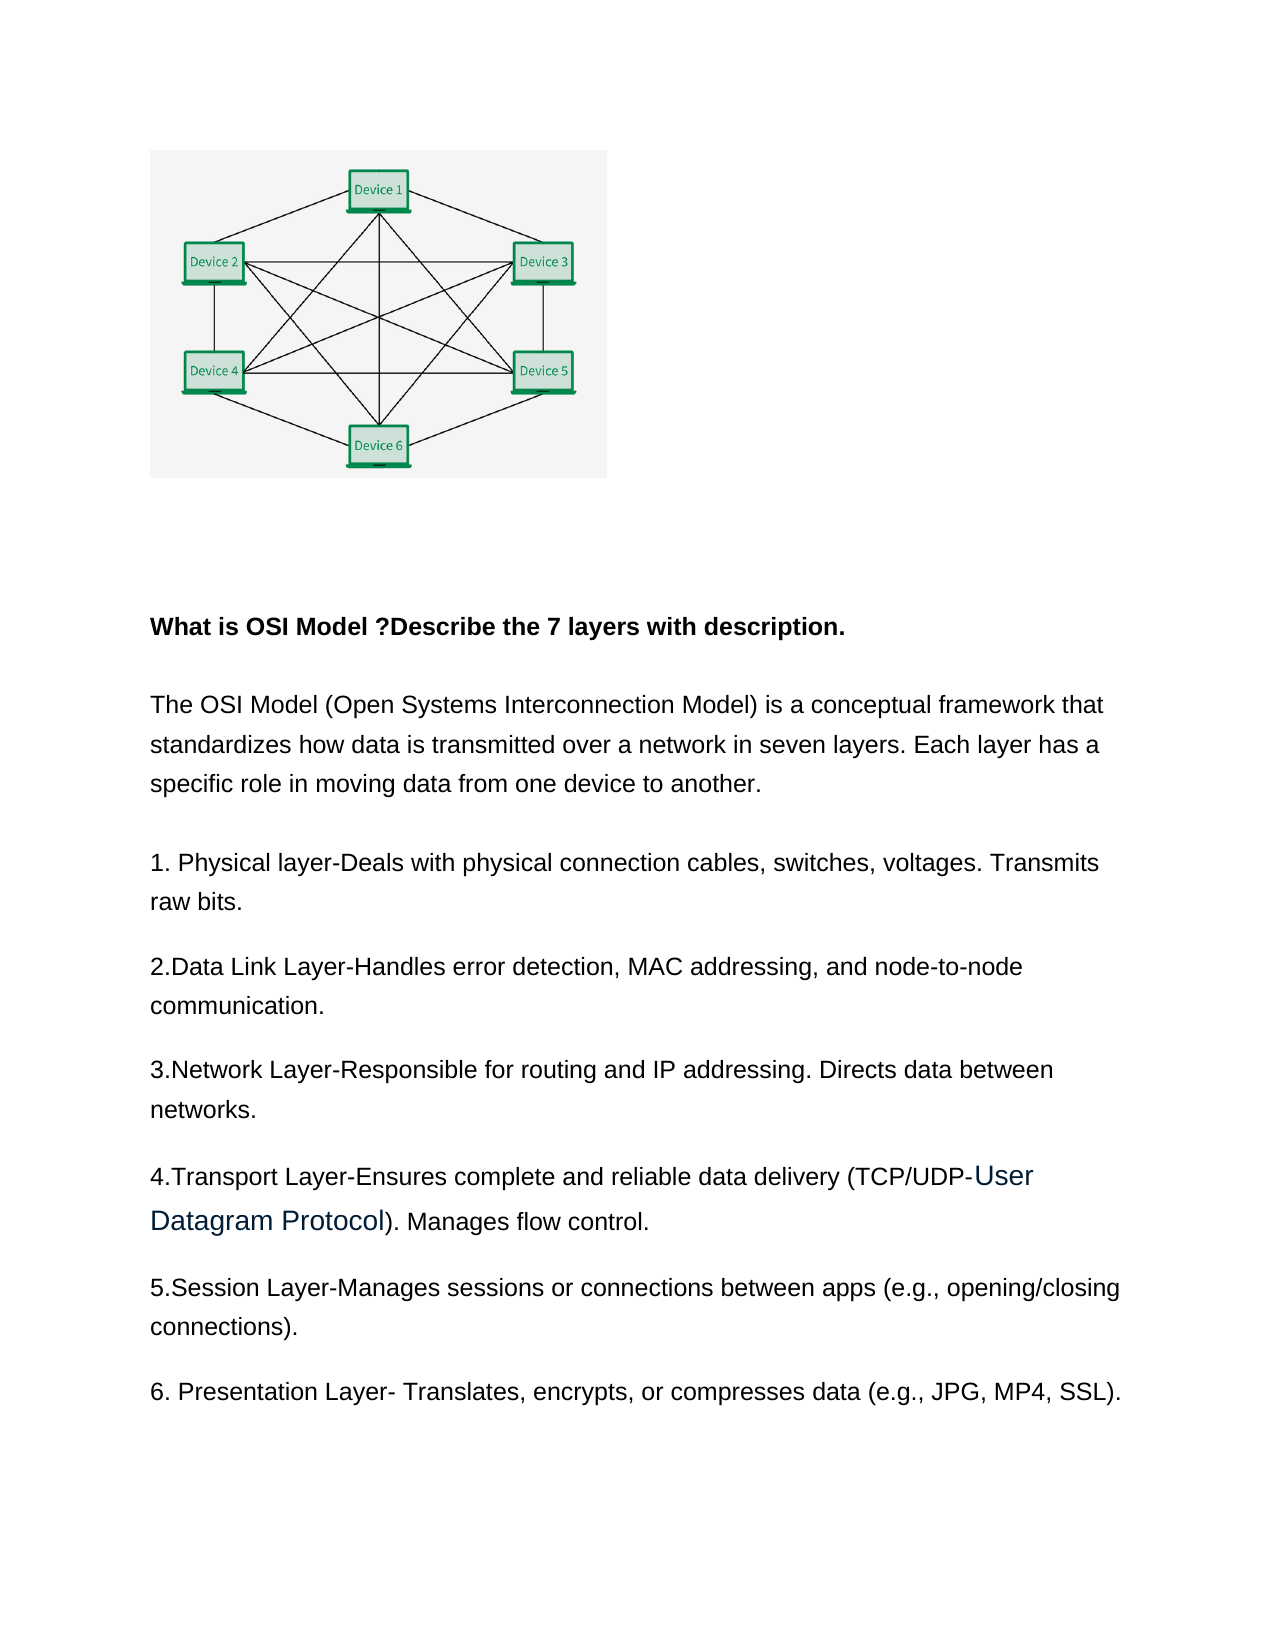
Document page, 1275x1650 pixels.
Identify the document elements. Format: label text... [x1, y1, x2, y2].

text What is OSI Model ?Describe the 7 layers with description. The OSI Model (Open Systems Interconnection Model) is a conceptual framework that standardizes how data is transmitted over a network in seven layers. Each layer has a specific role in moving data from one device to another. 1. Physical layer-Deals with physical connection cables, switches, voltages. Transmits raw bits. [150, 612, 1125, 916]
text 3.Network Layer-Responsible for routing and IP addressing. Directs data between networks. [150, 1055, 1125, 1123]
text 2.Data Link Layer-Handles error detection, MAC addressing, and node-to-node communication. [150, 952, 1125, 1020]
text 4.Transport Layer-Ensures complete and reliable data delivery (TCP/UDP-User Datagram Protocol). Manages flow control. [150, 1159, 1125, 1236]
text 5.Session Layer-Manages sessions or connections between apps (e.g., opening/closing connections). [150, 1273, 1125, 1341]
picture [150, 150, 607, 478]
